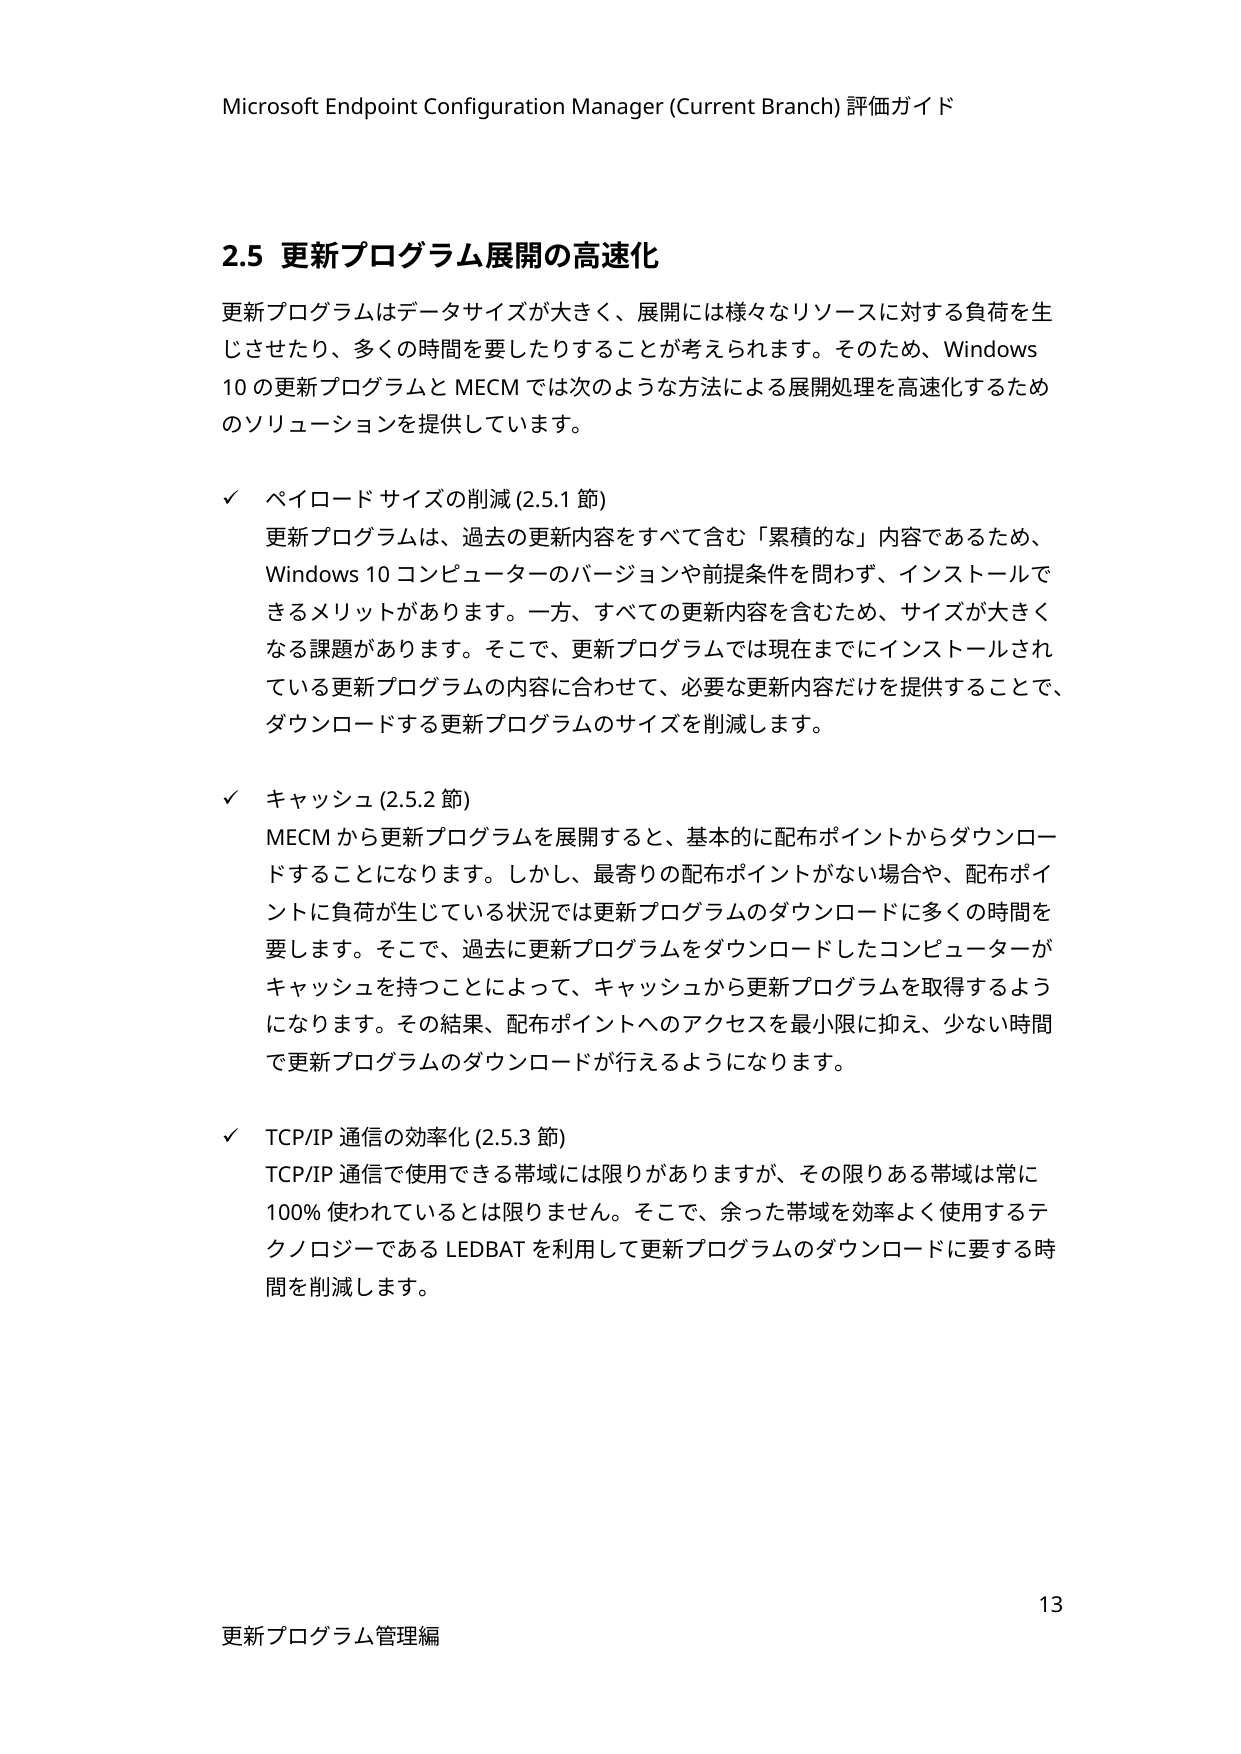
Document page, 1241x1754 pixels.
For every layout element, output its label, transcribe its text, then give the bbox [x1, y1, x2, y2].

text 更新プログラムはデータサイズが大きく、展開には様々なリソースに対する負荷を生じさせたり、多くの時間を要したりすることが考えられます。そのため、Windows 10 の更新プログラムと MECM では次のような方法による展開処理を高速化するためのソリューションを提供しています。 [222, 292, 1063, 442]
list ペイロード サイズの削減 (2.5.1 節) 更新プログラムは、過去の更新内容をすべて含む「累積的な」内容であるため、Windows 10 コンピューターのバージョンや前提条件を問わず、インストールできるメリットがあります。一方、すべての更新内容を含むため、サイズが大きくなる課題があります。そこで、更新プログラムでは現在までにインストールされている更新プログラムの内容に合わせて、必要な更新内容だけを提供することで、ダウンロードする更新プログラムのサイズを削減します。 [222, 479, 1063, 779]
subtitle 更新プログラム展開の高速化 [222, 217, 1063, 292]
list キャッシュ (2.5.2 節) MECM から更新プログラムを展開すると、基本的に配布ポイントからダウンロードすることになります。しかし、最寄りの配布ポイントがない場合や、配布ポイントに負荷が生じている状況では更新プログラムのダウンロードに多くの時間を要します。そこで、過去に更新プログラムをダウンロードしたコンピューターがキャッシュを持つことによって、キャッシュから更新プログラムを取得するようになります。その結果、配布ポイントへのアクセスを最小限に抑え、少ない時間で更新プログラムのダウンロードが行えるようになります。 [222, 779, 1063, 1117]
list TCP/IP 通信の効率化 (2.5.3 節) TCP/IP 通信で使用できる帯域には限りがありますが、その限りある帯域は常に 100% 使われているとは限りません。そこで、余った帯域を効率よく使用するテクノロジーである LEDBAT を利用して更新プログラムのダウンロードに要する時間を削減します。 [222, 1117, 1063, 1304]
